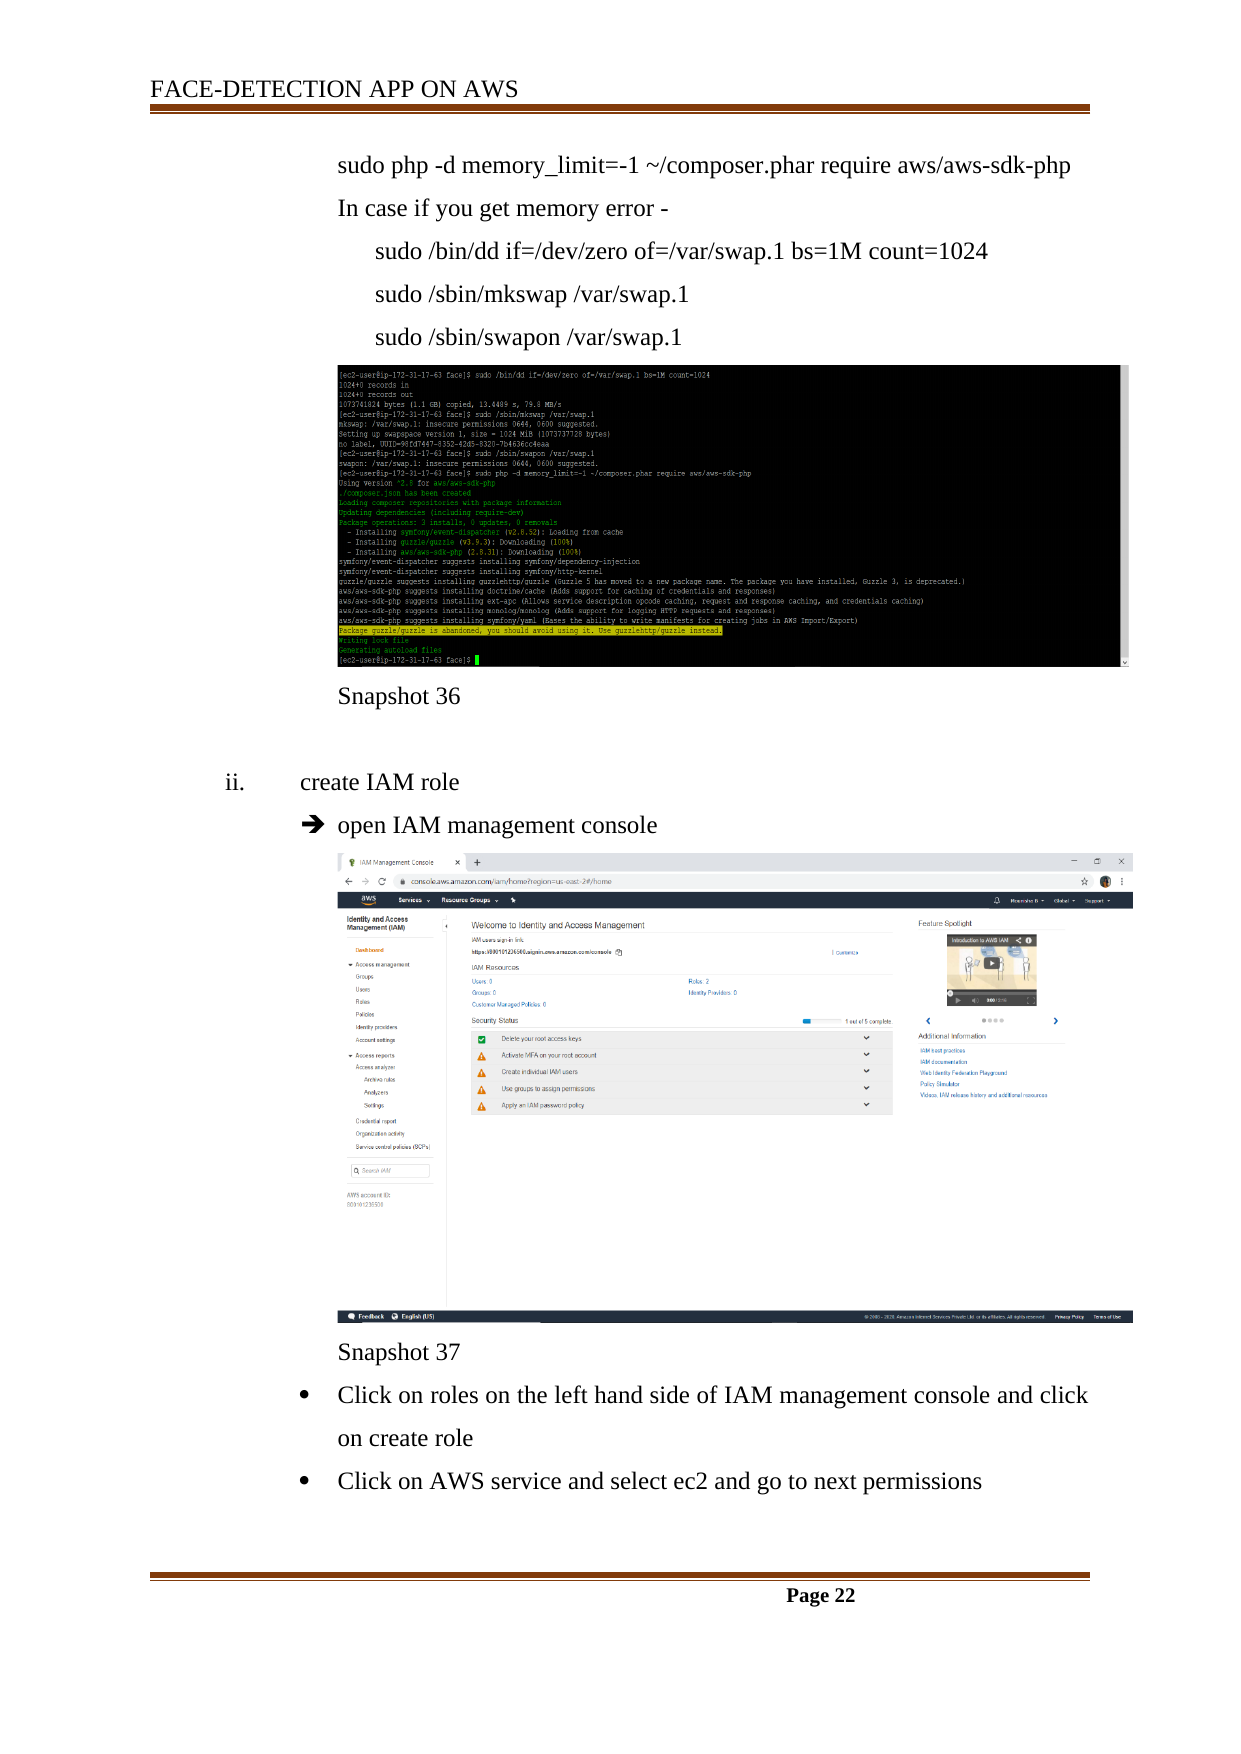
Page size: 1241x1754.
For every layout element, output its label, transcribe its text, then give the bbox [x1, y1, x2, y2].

list In case if you get memory error - [337, 193, 1090, 222]
list Snapshot 36 [337, 681, 1090, 709]
picture [337, 853, 1133, 1323]
list Click on AWS service and select ec2 and go to next permissions [300, 1466, 1090, 1495]
list sudo php -d memory_limit=-1 ~/composer.phar require aws/aws-sdk-php [337, 150, 1090, 179]
list Snapshot 37 [337, 1337, 1090, 1366]
list sudo /sbin/mkswap /var/swap.1 [337, 279, 1090, 308]
list sudo /bin/dd if=/dev/zero of=/var/swap.1 bs=1M count=1024 [337, 236, 1090, 265]
list Click on roles on the left hand side of IAM management console and click on create role [300, 1380, 1090, 1452]
list create IAM role [225, 767, 1090, 796]
picture [337, 365, 1129, 667]
list open IAM management console [300, 810, 1090, 839]
list sudo /sbin/swapon /var/swap.1 [337, 322, 1090, 351]
